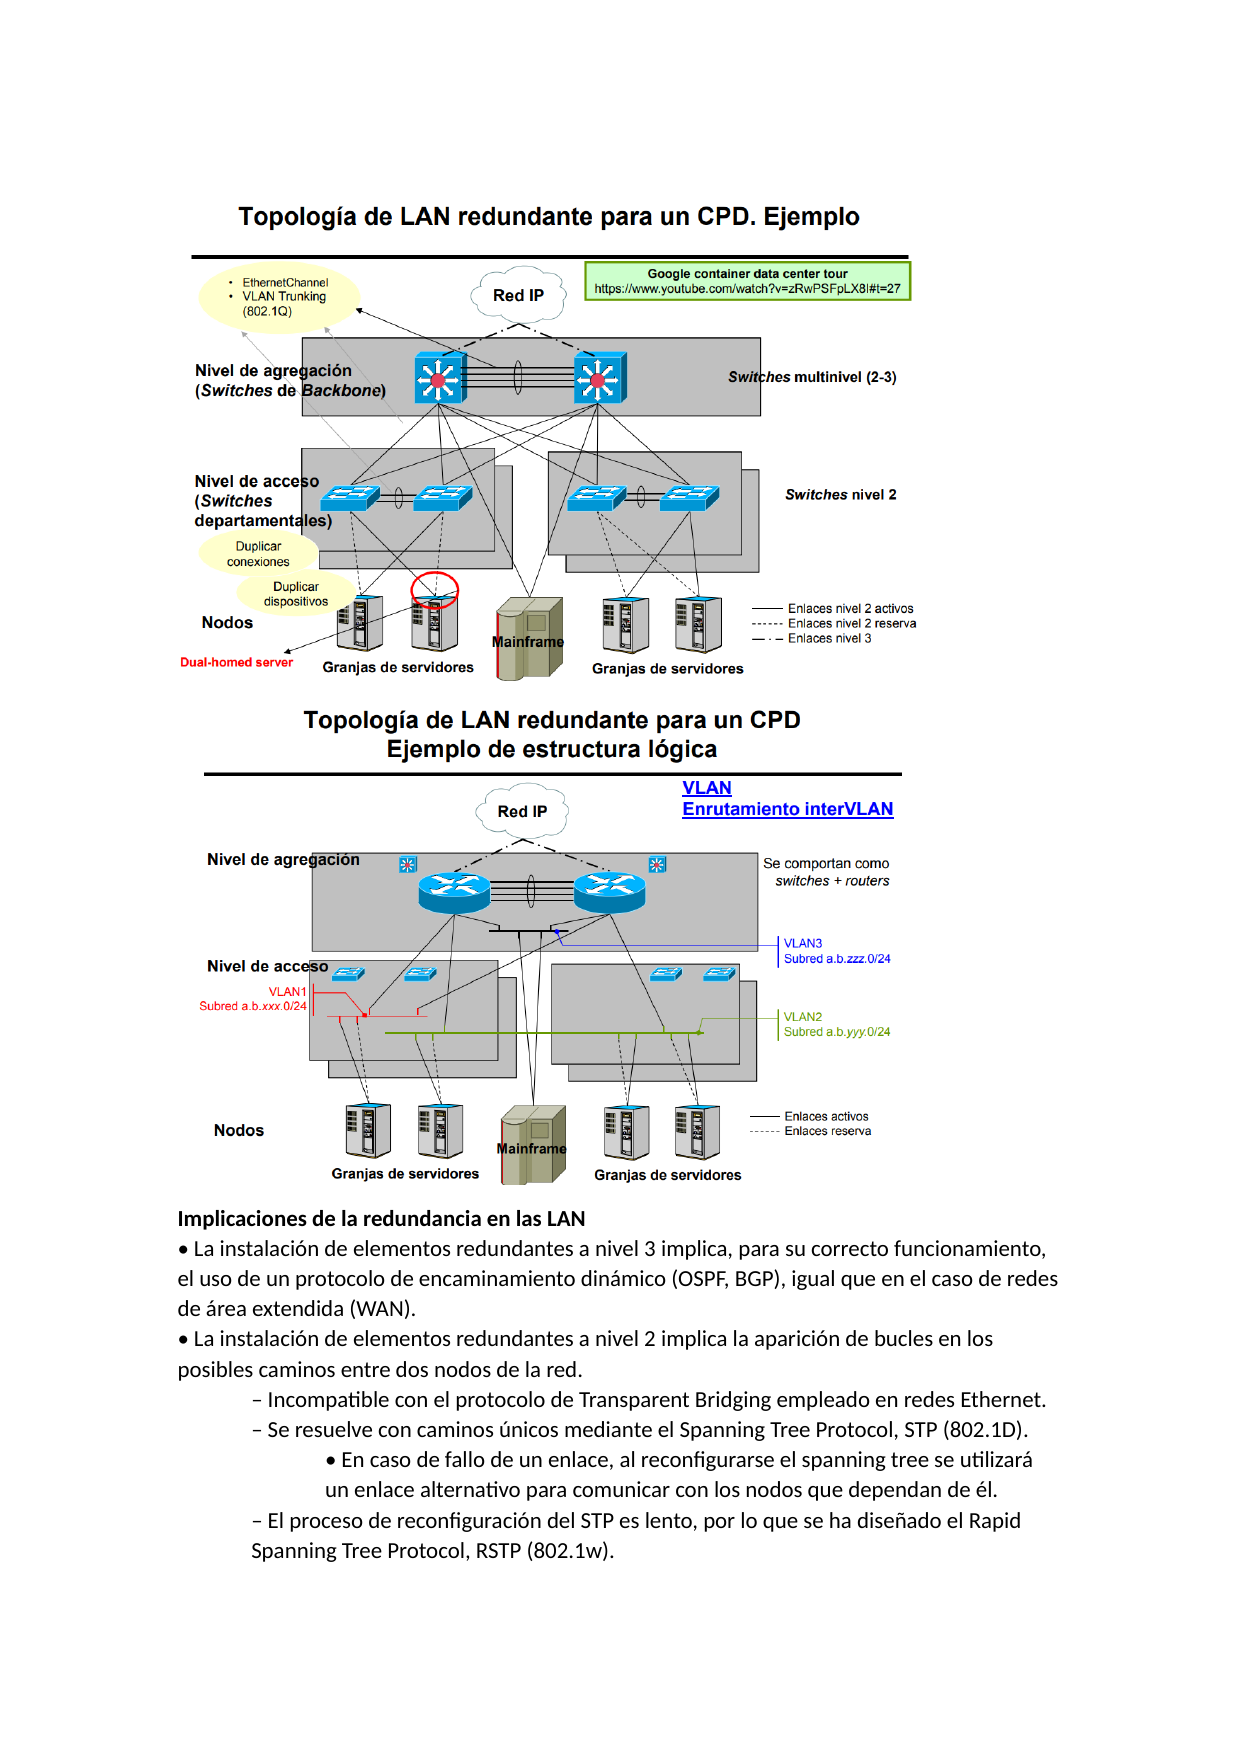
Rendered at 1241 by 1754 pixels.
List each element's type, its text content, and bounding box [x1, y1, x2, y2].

text – Se resuelve con caminos únicos mediante el Spanning Tree Protocol, STP (802.1D). [177, 1415, 1063, 1443]
text • La instalación de elementos redundantes a nivel 3 implica, para su correcto funcionamiento, el uso de un protocolo de encaminamiento dinámico (OSPF, BGP), igual que en el caso de redes de área extendida (WAN). [177, 1234, 1063, 1322]
picture [177, 700, 912, 1185]
picture [177, 194, 921, 681]
text Implicaciones de la redundancia en las LAN [177, 1204, 1063, 1232]
text • En caso de fallo de un enlace, al reconfigurarse el spanning tree se utilizará un enlace alternativo para comunicar con los nodos que dependan de él. [325, 1445, 1063, 1503]
text – Incompatible con el protocolo de Transparent Bridging empleado en redes Ethernet. [177, 1385, 1063, 1413]
text • La instalación de elementos redundantes a nivel 2 implica la aparición de bucles en los posibles caminos entre dos nodos de la red. [177, 1324, 1063, 1383]
text – El proceso de reconfiguración del STP es lento, por lo que se ha diseñado el Rapid Spanning Tree Protocol, RSTP (802.1w). [251, 1506, 1063, 1564]
